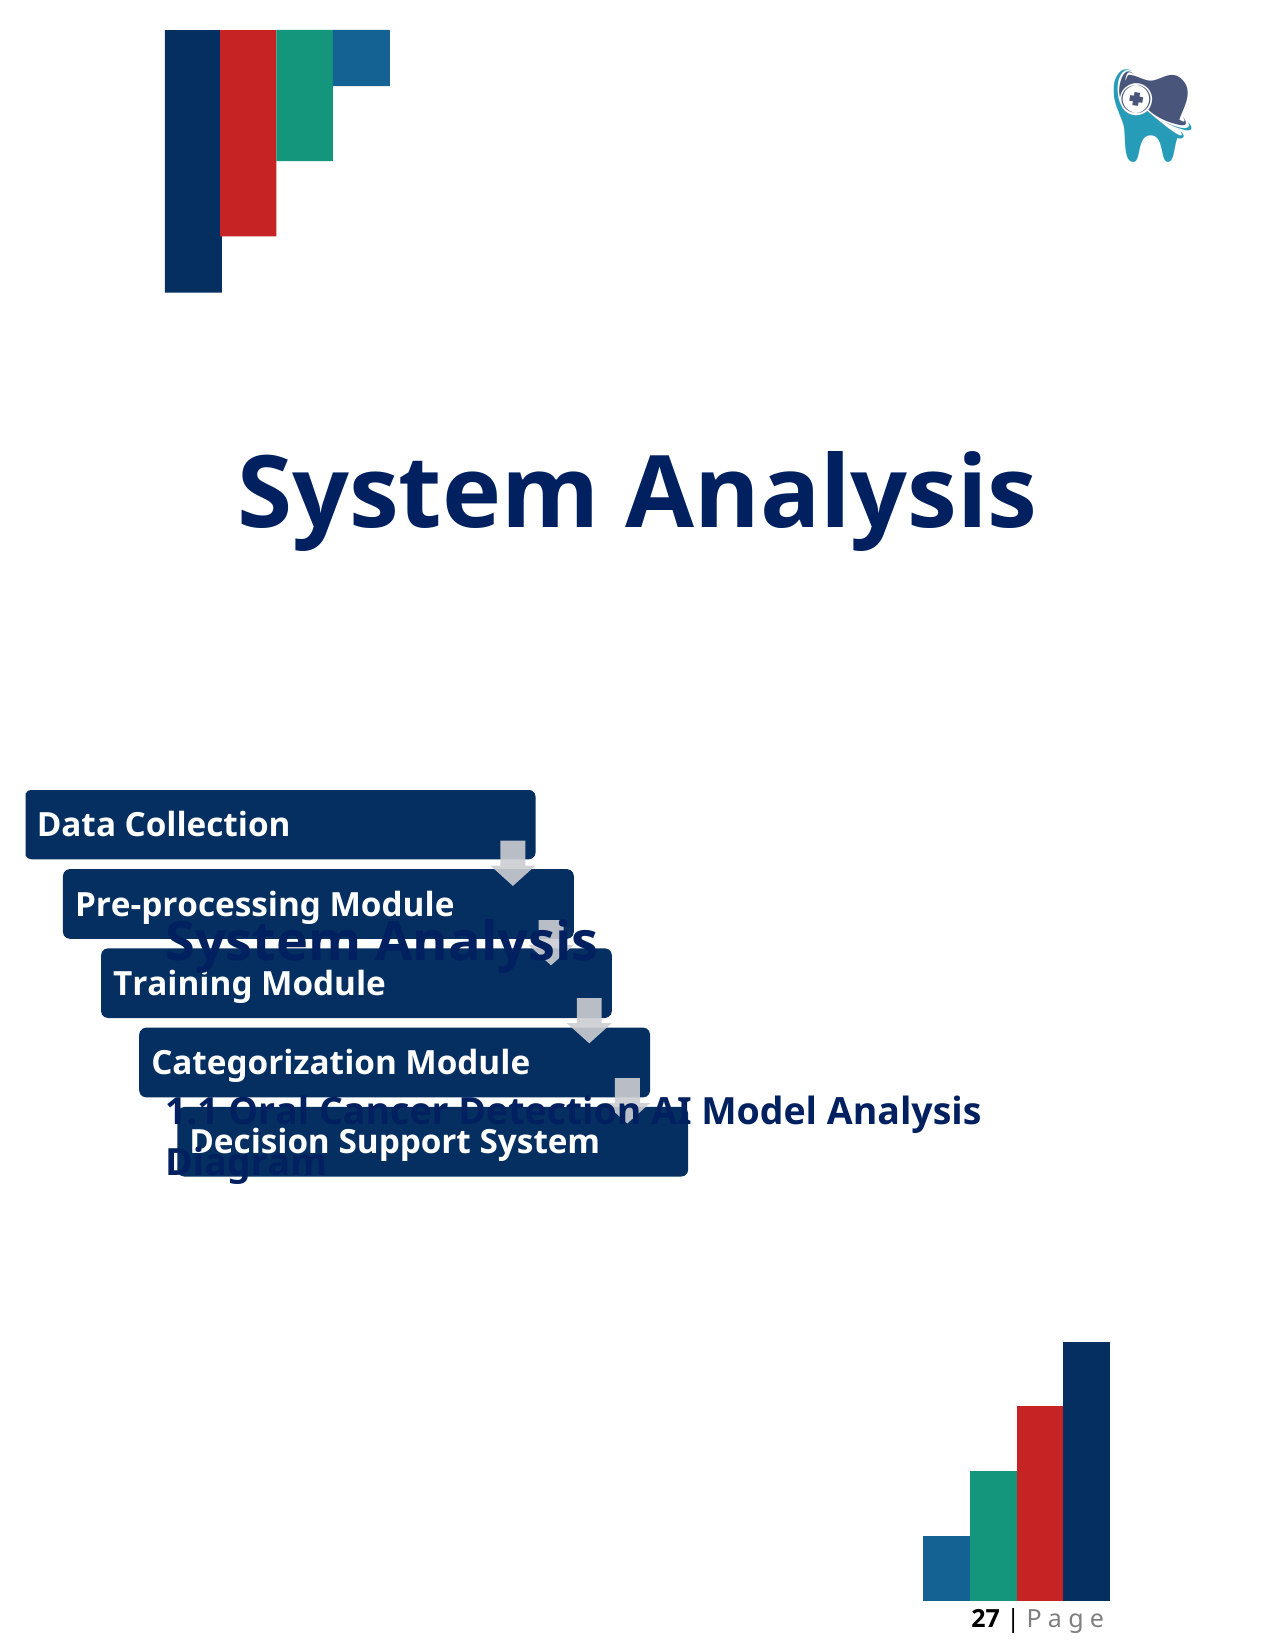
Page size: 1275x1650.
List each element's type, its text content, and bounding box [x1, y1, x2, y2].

text 1.1 Oral Cancer Detection AI Model Analysis Diagram [165, 1084, 1110, 1187]
text System Analysis [165, 903, 1110, 977]
picture [1066, 30, 1239, 202]
text System Analysis [165, 420, 1110, 557]
